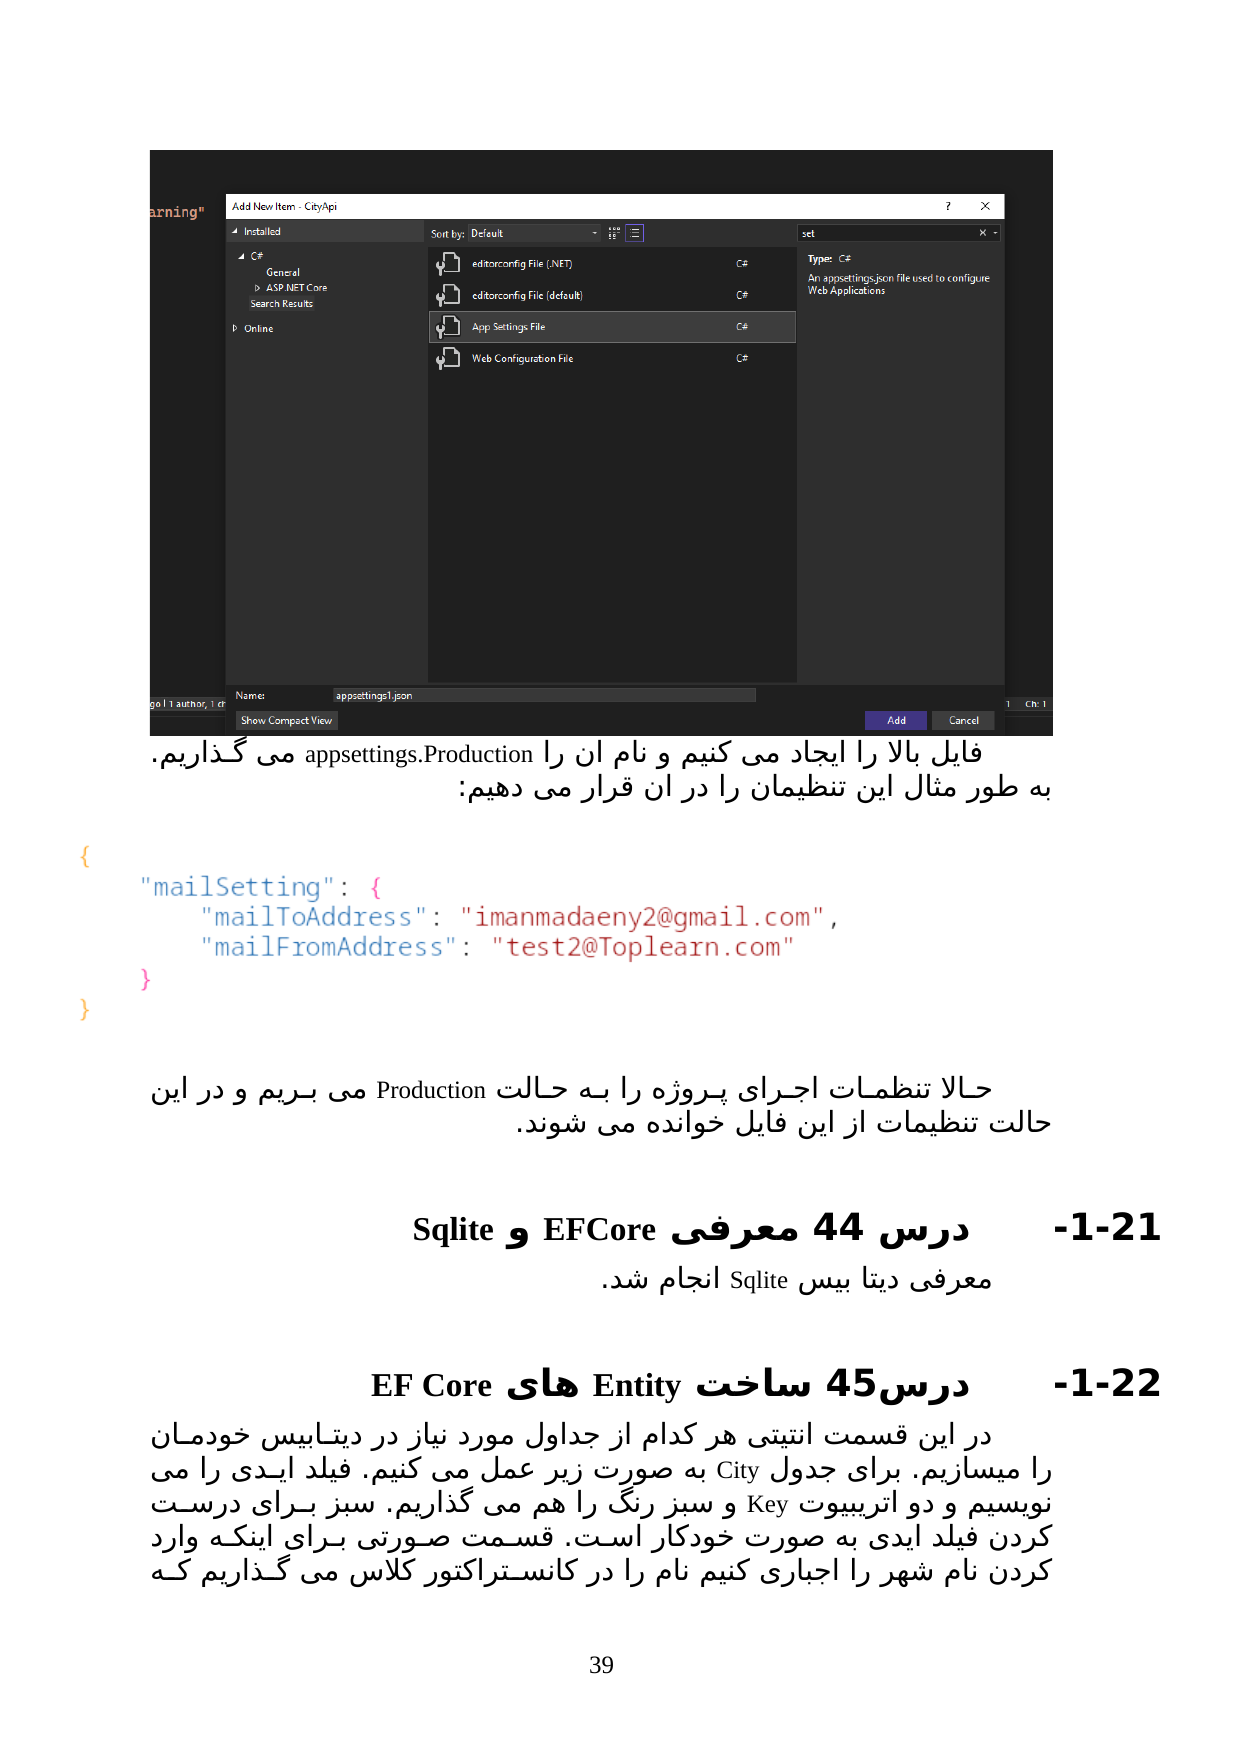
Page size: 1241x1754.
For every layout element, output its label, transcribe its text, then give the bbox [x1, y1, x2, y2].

text درس45 ساخت Entity های EF Core [150, 1362, 1053, 1405]
text معرفی دیتا بیس Sqlite انجام شد. [150, 1261, 1053, 1295]
picture [149, 150, 1053, 736]
text حالا تنظمات اجرای پروژه را به حالت Production می بریم و در این حالت تنظیمات از این فایل خوانده می شوند. [150, 1071, 1053, 1139]
text فایل بالا را ایجاد می کنیم و نام ان را appsettings.Production می گذاریم. به طور مثال این تنظیمان را در ان قرار می دهیم: [150, 736, 1053, 804]
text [150, 1418, 1053, 1587]
text درس 44 معرفی EFCore و Sqlite [150, 1205, 1053, 1249]
